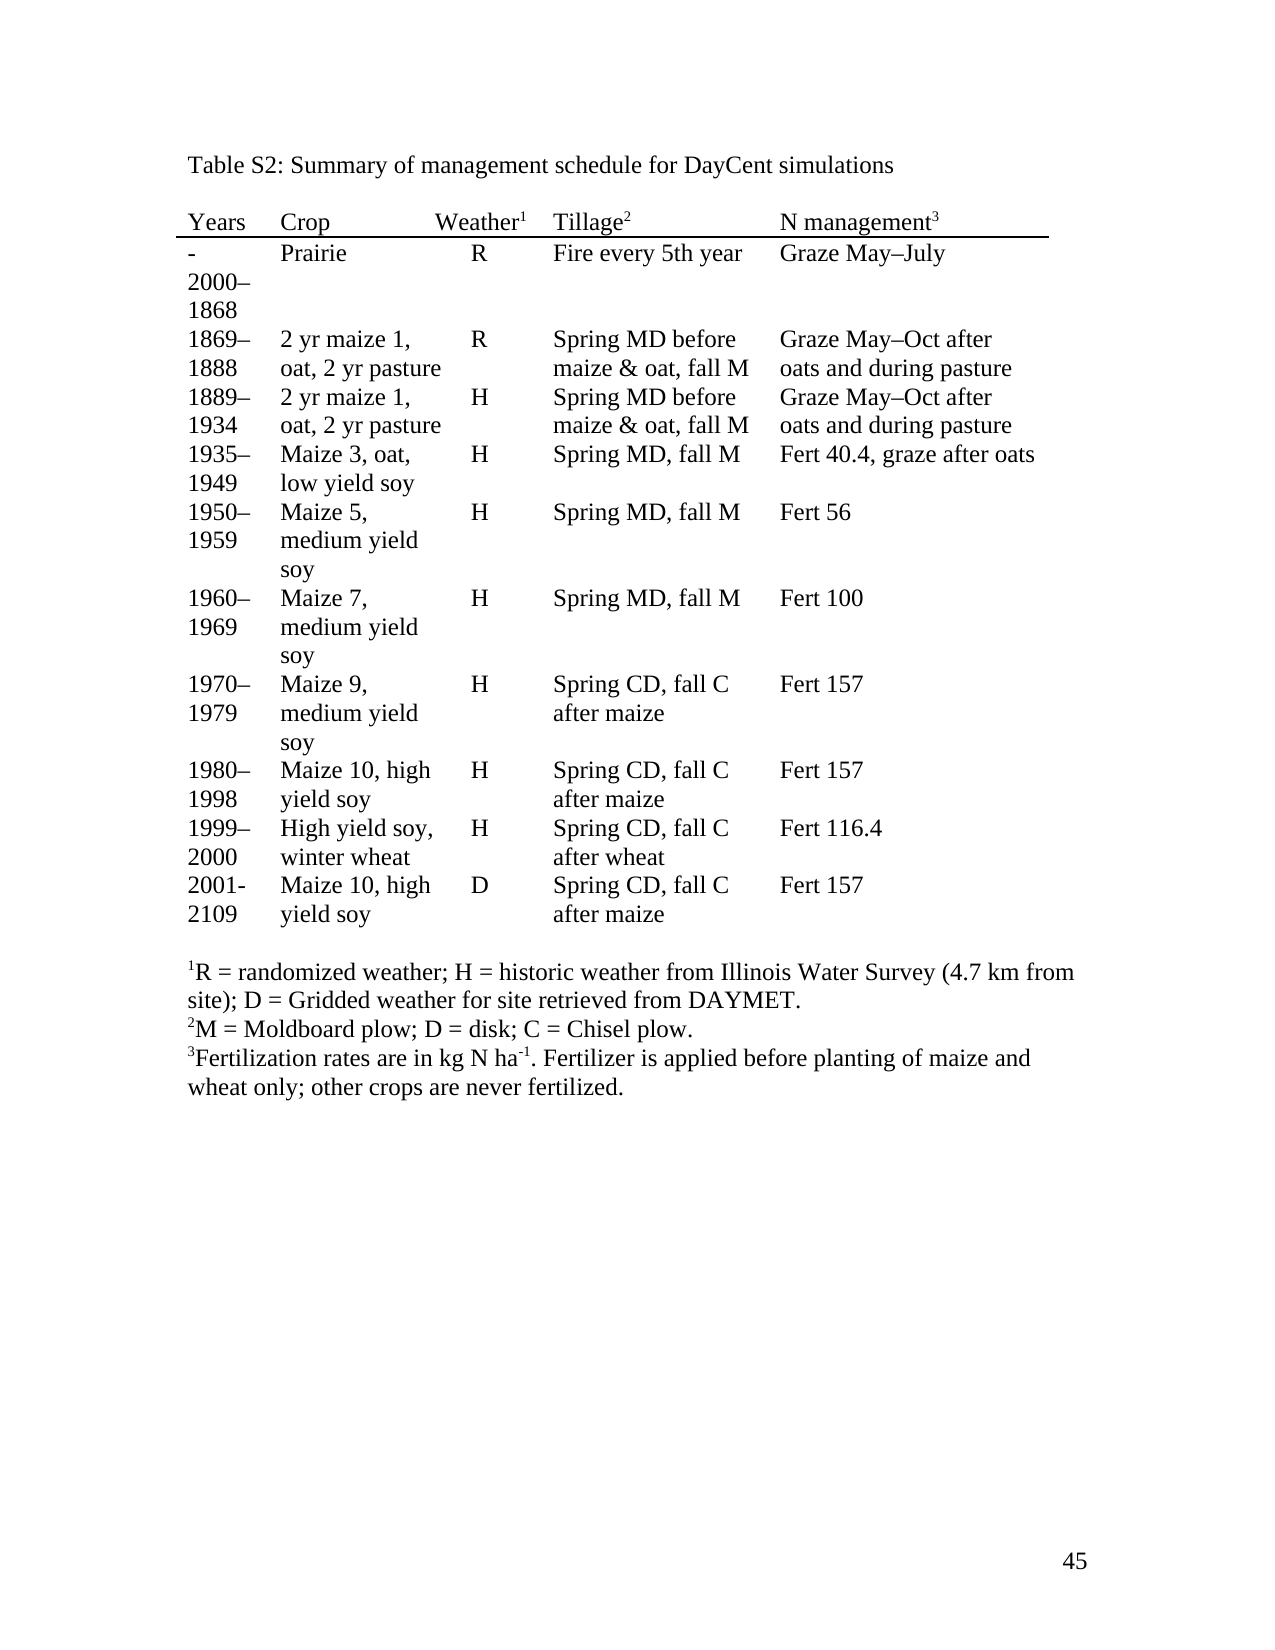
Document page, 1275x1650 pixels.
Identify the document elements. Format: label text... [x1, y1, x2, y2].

table_cell Spring CD, fall C after maize [542, 870, 768, 928]
table_cell Fert 157 [768, 755, 1049, 813]
table_cell H [459, 439, 542, 497]
table_cell Maize 10, high yield soy [269, 755, 459, 813]
table_cell Maize 9, medium yield soy [269, 669, 459, 755]
text 1R = randomized weather; H = historic weather from Illinois Water Survey (4.7 km from site); D = Gridded weather for site retrieved from DAYMET. [187, 957, 1087, 1014]
table_cell Fert 157 [768, 669, 1049, 755]
table_cell Graze May–Oct after oats and during pasture [768, 324, 1049, 382]
table_cell Maize 3, oat, low yield soy [269, 439, 459, 497]
text 2M = Moldboard plow; D = disk; C = Chisel plow. [187, 1014, 1087, 1043]
table_cell Spring MD, fall M [542, 583, 768, 669]
table_cell Spring MD, fall M [542, 439, 768, 497]
table_cell Maize 5, medium yield soy [269, 497, 459, 583]
table_cell H [459, 669, 542, 755]
table_cell 2 yr maize 1, oat, 2 yr pasture [269, 324, 459, 382]
text 3Fertilization rates are in kg N ha-1. Fertilizer is applied before planting of maize and wheat only; other crops are never fertilized. [187, 1043, 1087, 1100]
table_cell 1889–1934 [176, 382, 269, 439]
table_cell 1970–1979 [176, 669, 269, 755]
text Table S2: Summary of management schedule for DayCent simulations [187, 150, 1087, 179]
table_cell D [459, 870, 542, 928]
table_cell Fert 100 [768, 583, 1049, 669]
table_cell Spring CD, fall C after maize [542, 755, 768, 813]
table_cell R [459, 238, 542, 324]
table_cell Spring MD before maize & oat, fall M [542, 382, 768, 439]
table_cell Maize 7, medium yield soy [269, 583, 459, 669]
table_cell Fire every 5th year [542, 238, 768, 324]
table_cell R [459, 324, 542, 382]
table_cell Fert 116.4 [768, 813, 1049, 870]
table_cell High yield soy, winter wheat [269, 813, 459, 870]
table_cell 1960–1969 [176, 583, 269, 669]
table_header N management3 [768, 208, 1049, 236]
table_cell H [459, 813, 542, 870]
table_cell 1869–1888 [176, 324, 269, 382]
table_cell Fert 56 [768, 497, 1049, 583]
table_cell Graze May–Oct after oats and during pasture [768, 382, 1049, 439]
table_cell 1980–1998 [176, 755, 269, 813]
table_cell Spring CD, fall C after wheat [542, 813, 768, 870]
table_cell Spring MD, fall M [542, 497, 768, 583]
table_cell 2 yr maize 1, oat, 2 yr pasture [269, 382, 459, 439]
table_header Years [176, 208, 269, 236]
table_cell 1935–1949 [176, 439, 269, 497]
table_cell -2000–1868 [176, 238, 269, 324]
table_cell H [459, 497, 542, 583]
table_header Crop [269, 208, 423, 236]
table_cell 1999–2000 [176, 813, 269, 870]
table_cell H [459, 583, 542, 669]
table_cell Fert 157 [768, 870, 1049, 928]
table_header Weather1 [423, 208, 542, 236]
table_cell Graze May–July [768, 238, 1049, 324]
table_cell Maize 10, high yield soy [269, 870, 459, 928]
table_cell Spring CD, fall C after maize [542, 669, 768, 755]
table_cell 1950–1959 [176, 497, 269, 583]
table_cell 2001-2109 [176, 870, 269, 928]
table_cell Prairie [269, 238, 459, 324]
table_cell H [459, 382, 542, 439]
table_cell Spring MD before maize & oat, fall M [542, 324, 768, 382]
table_cell Fert 40.4, graze after oats [768, 439, 1049, 497]
table_cell H [459, 755, 542, 813]
table_header Tillage2 [542, 208, 768, 236]
